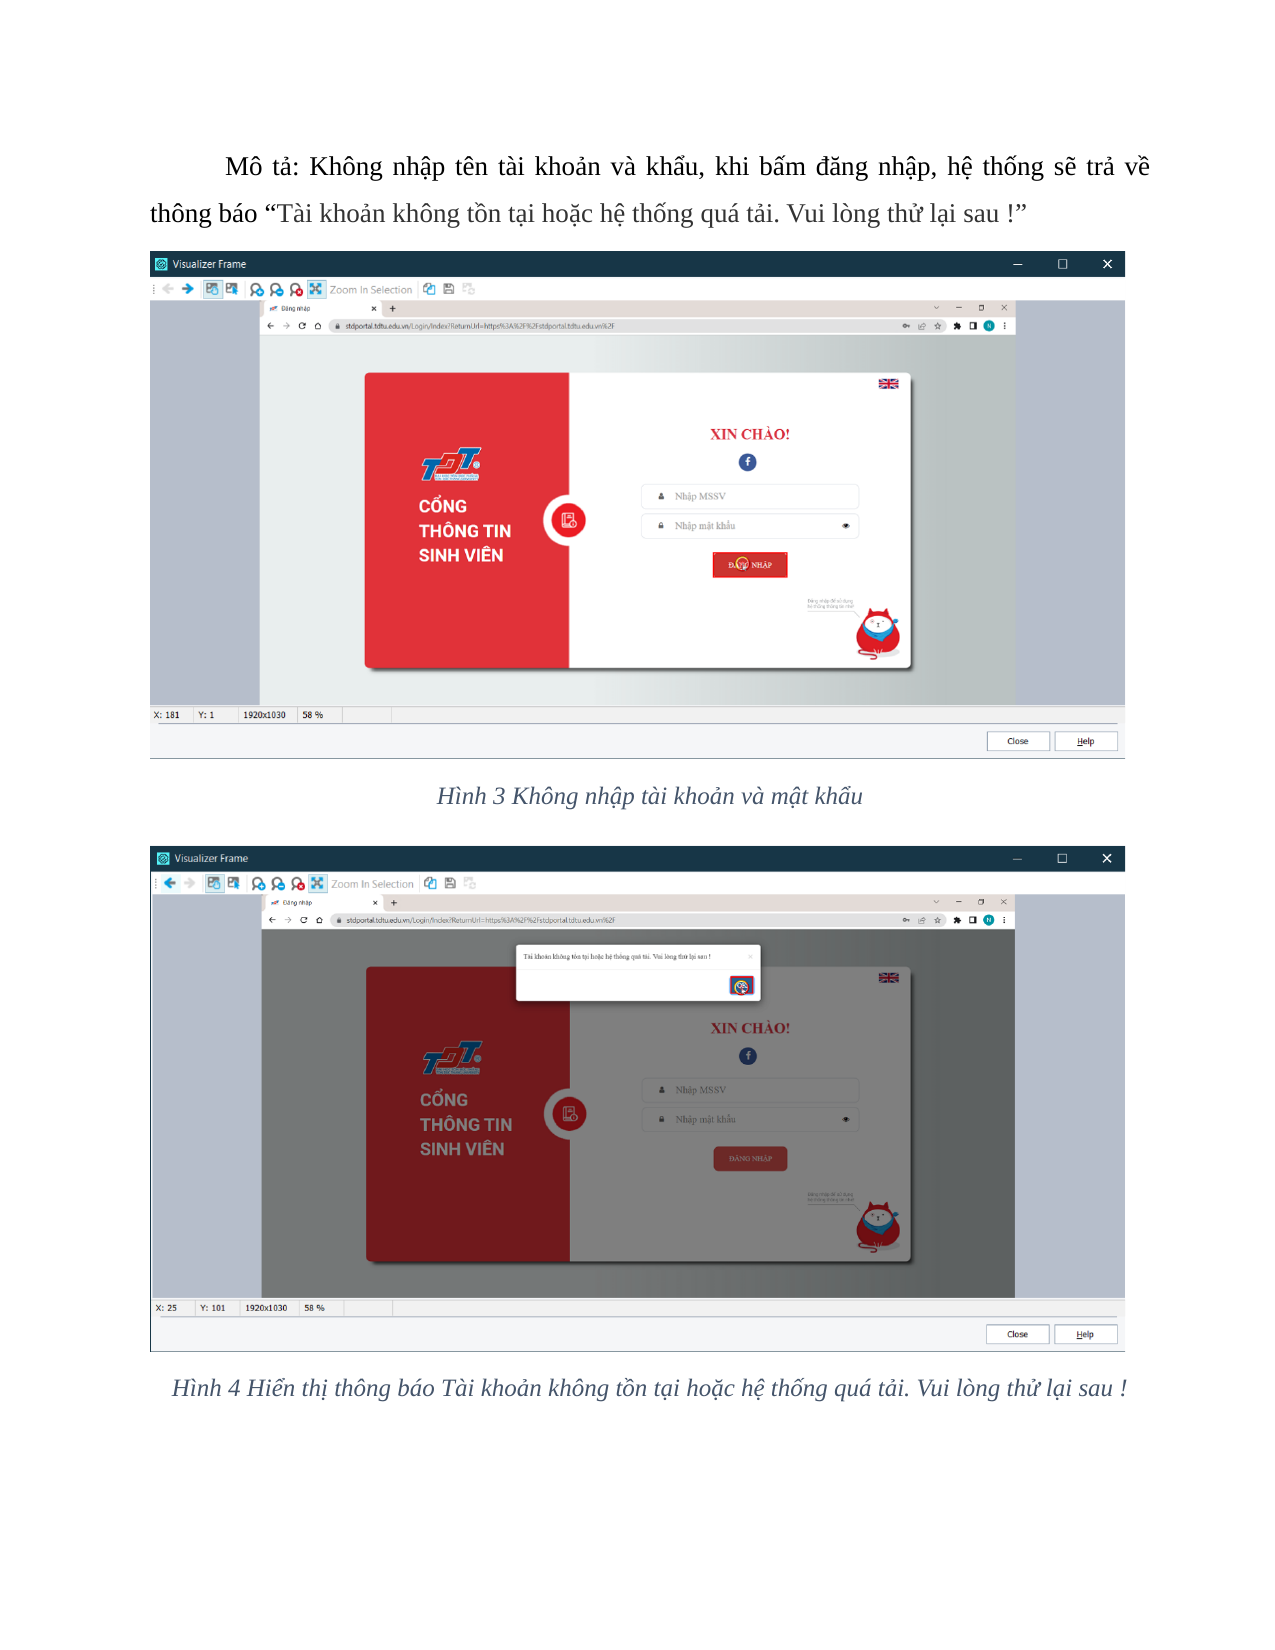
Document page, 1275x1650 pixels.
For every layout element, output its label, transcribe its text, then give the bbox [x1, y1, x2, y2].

text Hình 3 Không nhập tài khoản và mật khẩu [150, 781, 1152, 810]
text Mô tả: Không nhập tên tài khoản và khẩu, khi bấm đăng nhập, hệ thống sẽ trả về thông báo “Tài khoản không tồn tại hoặc hệ thống quá tải. Vui lòng thử lại sau !” [150, 150, 1152, 228]
picture [150, 845, 1125, 1352]
text Hình 4 Hiển thị thông báo Tài khoản không tồn tại hoặc hệ thống quá tải. Vui lòng thử lại sau ! [150, 1373, 1152, 1402]
picture [150, 251, 1125, 759]
